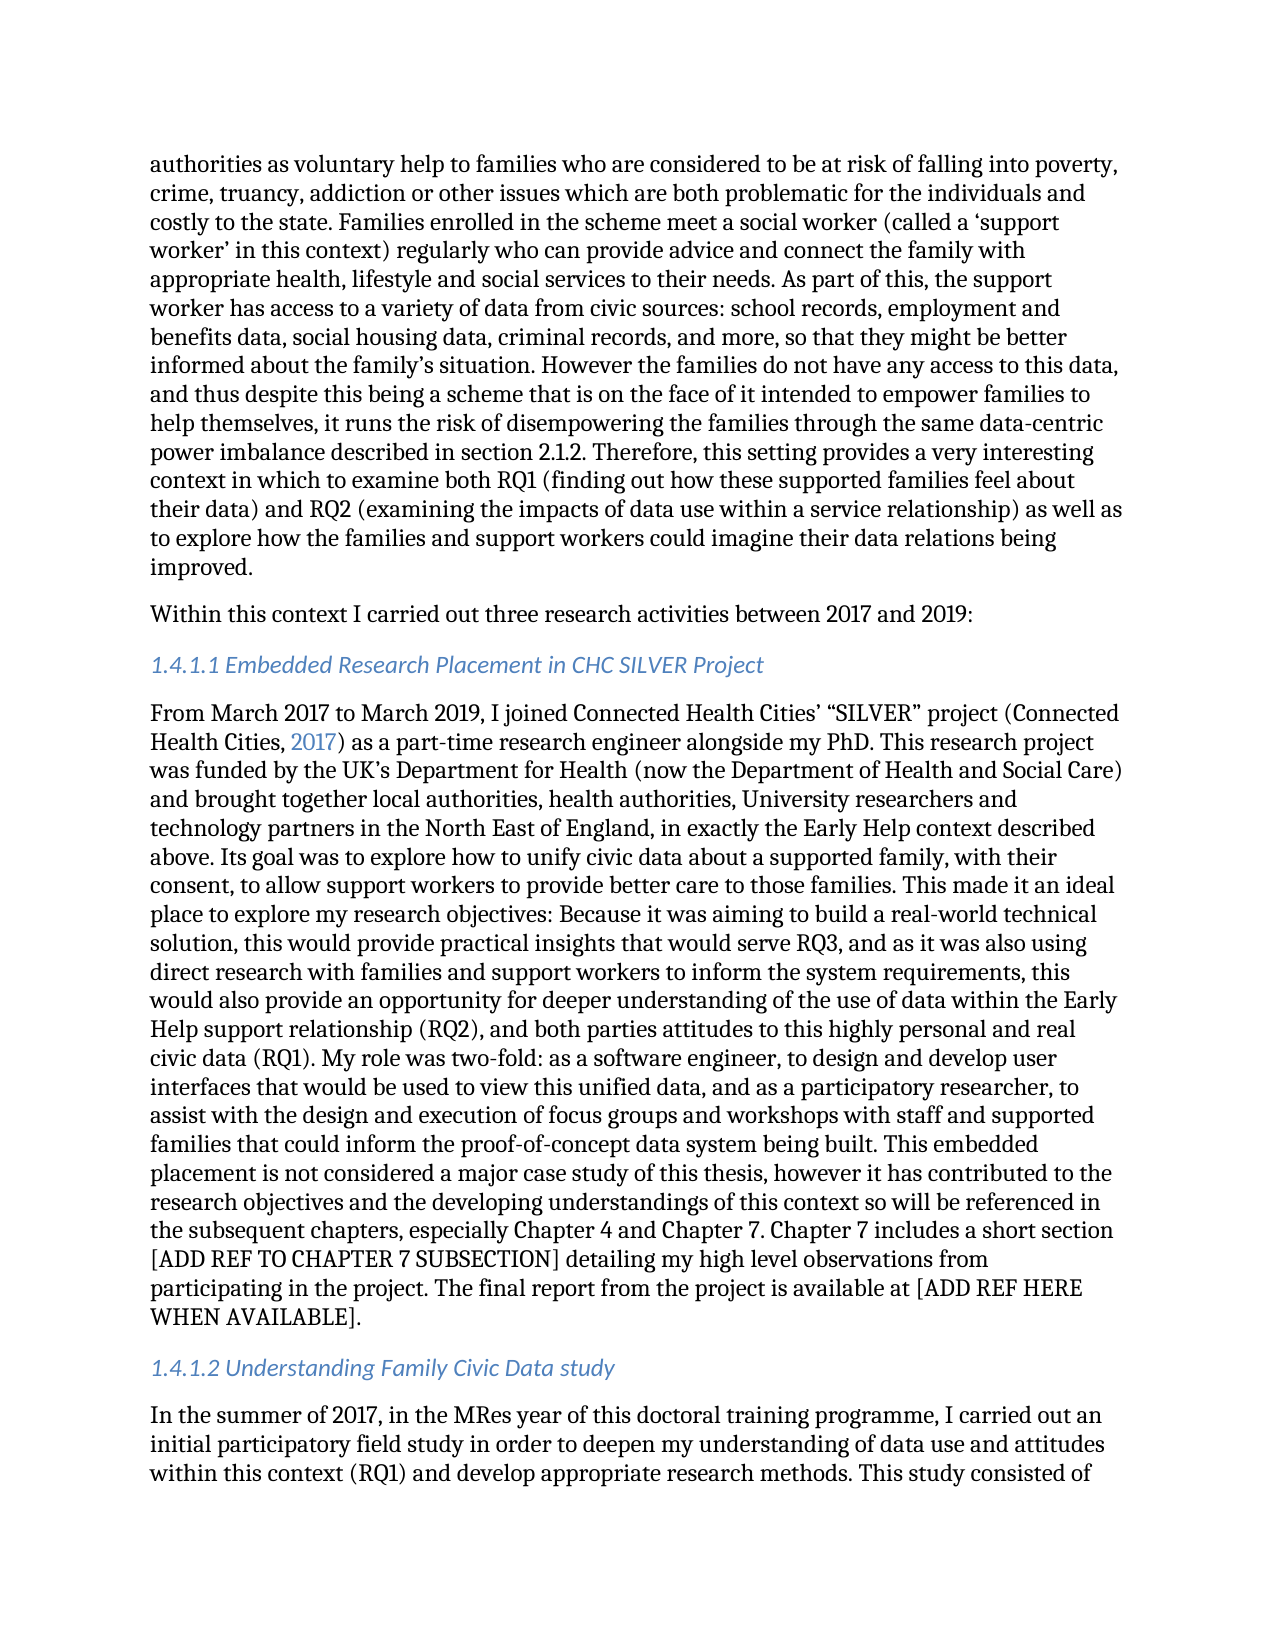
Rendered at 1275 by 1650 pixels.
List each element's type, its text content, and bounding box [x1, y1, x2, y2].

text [150, 150, 1125, 581]
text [150, 1401, 1125, 1488]
subtitle 1.4.1.2 Understanding Family Civic Data study [150, 1352, 1125, 1383]
text Within this context I carried out three research activities between 2017 and 2019: [150, 600, 1125, 629]
subtitle 1.4.1.1 Embedded Research Placement in CHC SILVER Project [150, 649, 1125, 680]
text From March 2017 to March 2019, I joined Connected Health Cities’ “SILVER” project (Connected Health Cities, 2017) as a part-time research engineer alongside my PhD. This research project was funded by the UK’s Department for Health (now the Department of Health and Social Care) and brought together local authorities, health authorities, University researchers and technology partners in the North East of England, in exactly the Early Help context described above. Its goal was to explore how to unify civic data about a supported family, with their consent, to allow support workers to provide better care to those families. This made it an ideal place to explore my research objectives: Because it was aiming to build a real-world technical solution, this would provide practical insights that would serve RQ3, and as it was also using direct research with families and support workers to inform the system requirements, this would also provide an opportunity for deeper understanding of the use of data within the Early Help support relationship (RQ2), and both parties attitudes to this highly personal and real civic data (RQ1). My role was two-fold: as a software engineer, to design and develop user interfaces that would be used to view this unified data, and as a participatory researcher, to assist with the design and execution of focus groups and workshops with staff and supported families that could inform the proof-of-concept data system being built. This embedded placement is not considered a major case study of this thesis, however it has contributed to the research objectives and the developing understandings of this context so will be referenced in the subsequent chapters, especially Chapter 4 and Chapter 7. Chapter 7 includes a short section [ADD REF TO CHAPTER 7 SUBSECTION] detailing my high level observations from participating in the project. The final report from the project is available at [ADD REF HERE WHEN AVAILABLE]. [150, 699, 1125, 1331]
